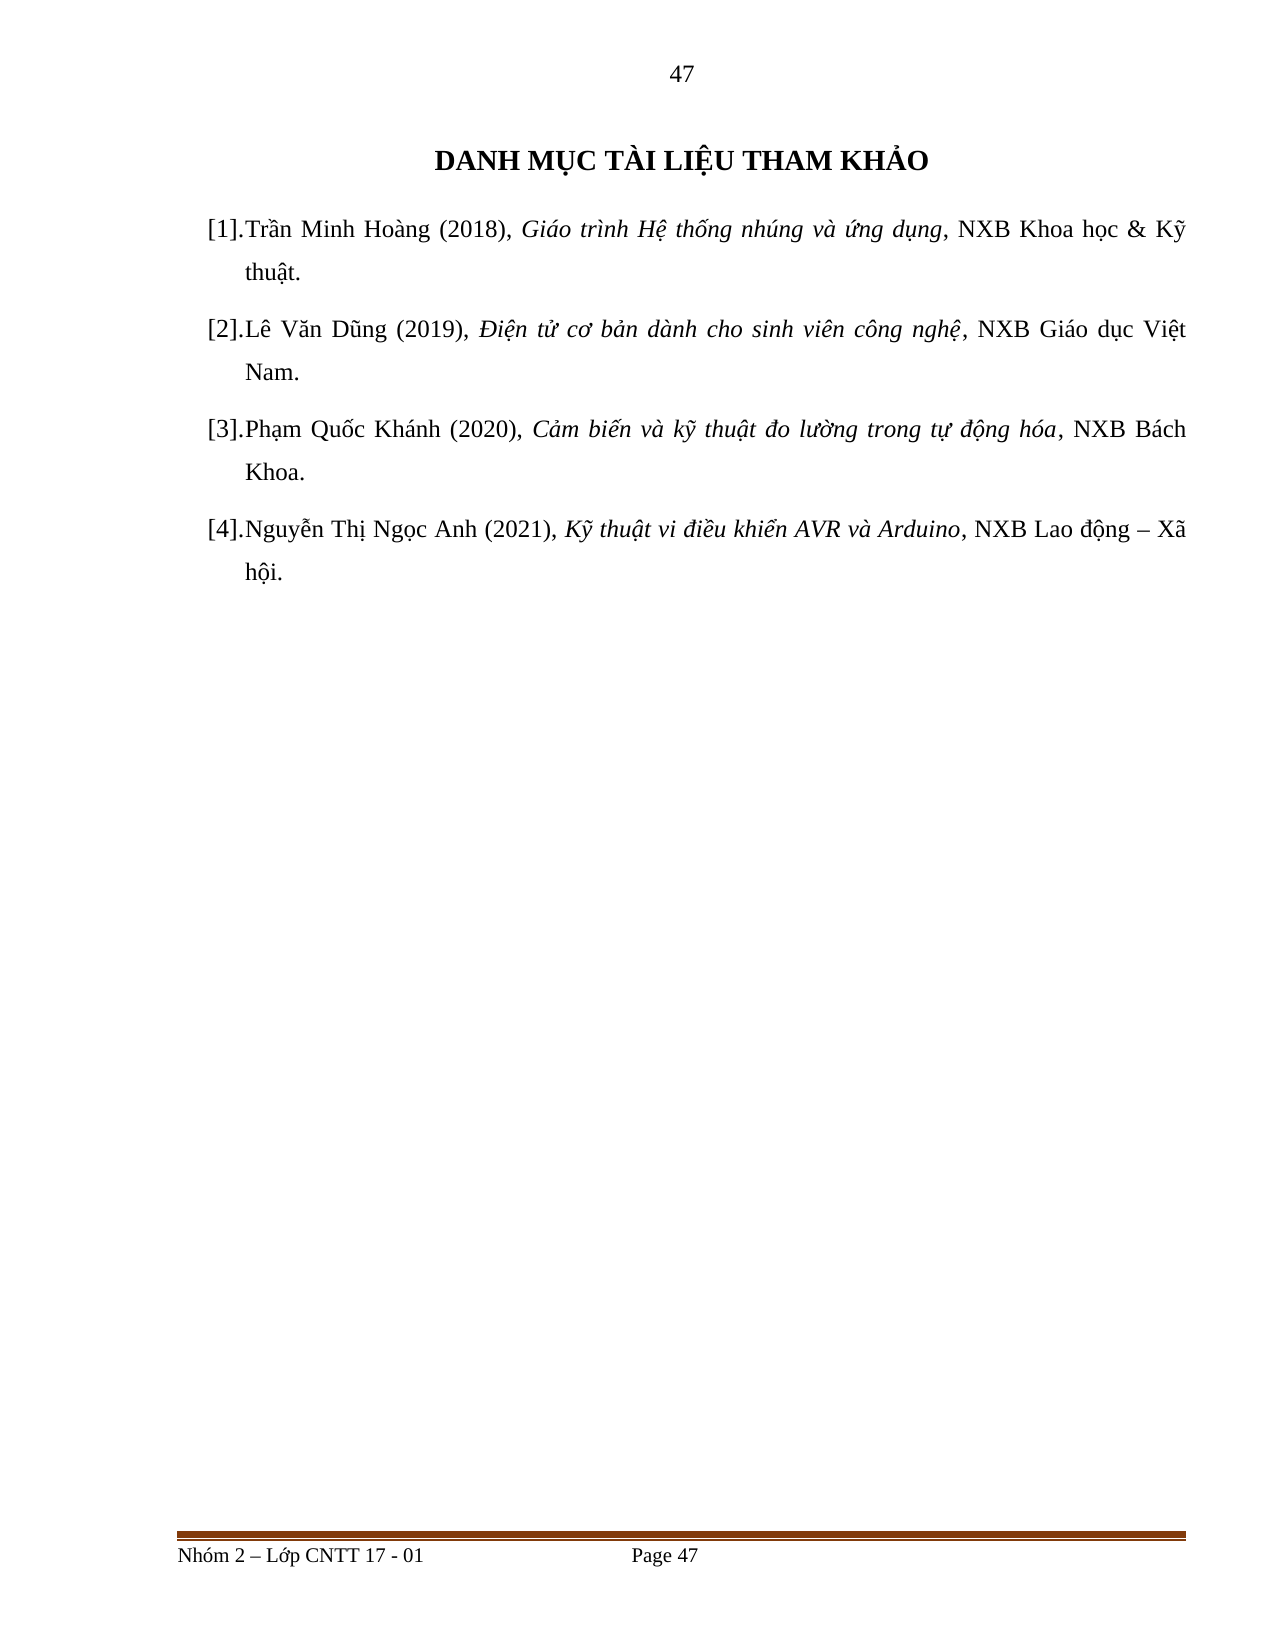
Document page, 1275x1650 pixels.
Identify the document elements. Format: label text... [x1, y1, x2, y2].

list Trần Minh Hoàng (2018), Giáo trình Hệ thống nhúng và ứng dụng, NXB Khoa học & Kỹ thuật. [207, 213, 1186, 286]
list Phạm Quốc Khánh (2020), Cảm biến và kỹ thuật đo lường trong tự động hóa, NXB Bách Khoa. [207, 413, 1186, 486]
subtitle DANH MỤC TÀI LIỆU THAM KHẢO [177, 143, 1186, 177]
list Nguyễn Thị Ngọc Anh (2021), Kỹ thuật vi điều khiển AVR và Arduino, NXB Lao động – Xã hội. [207, 513, 1186, 586]
list Lê Văn Dũng (2019), Điện tử cơ bản dành cho sinh viên công nghệ, NXB Giáo dục Việt Nam. [207, 313, 1186, 386]
